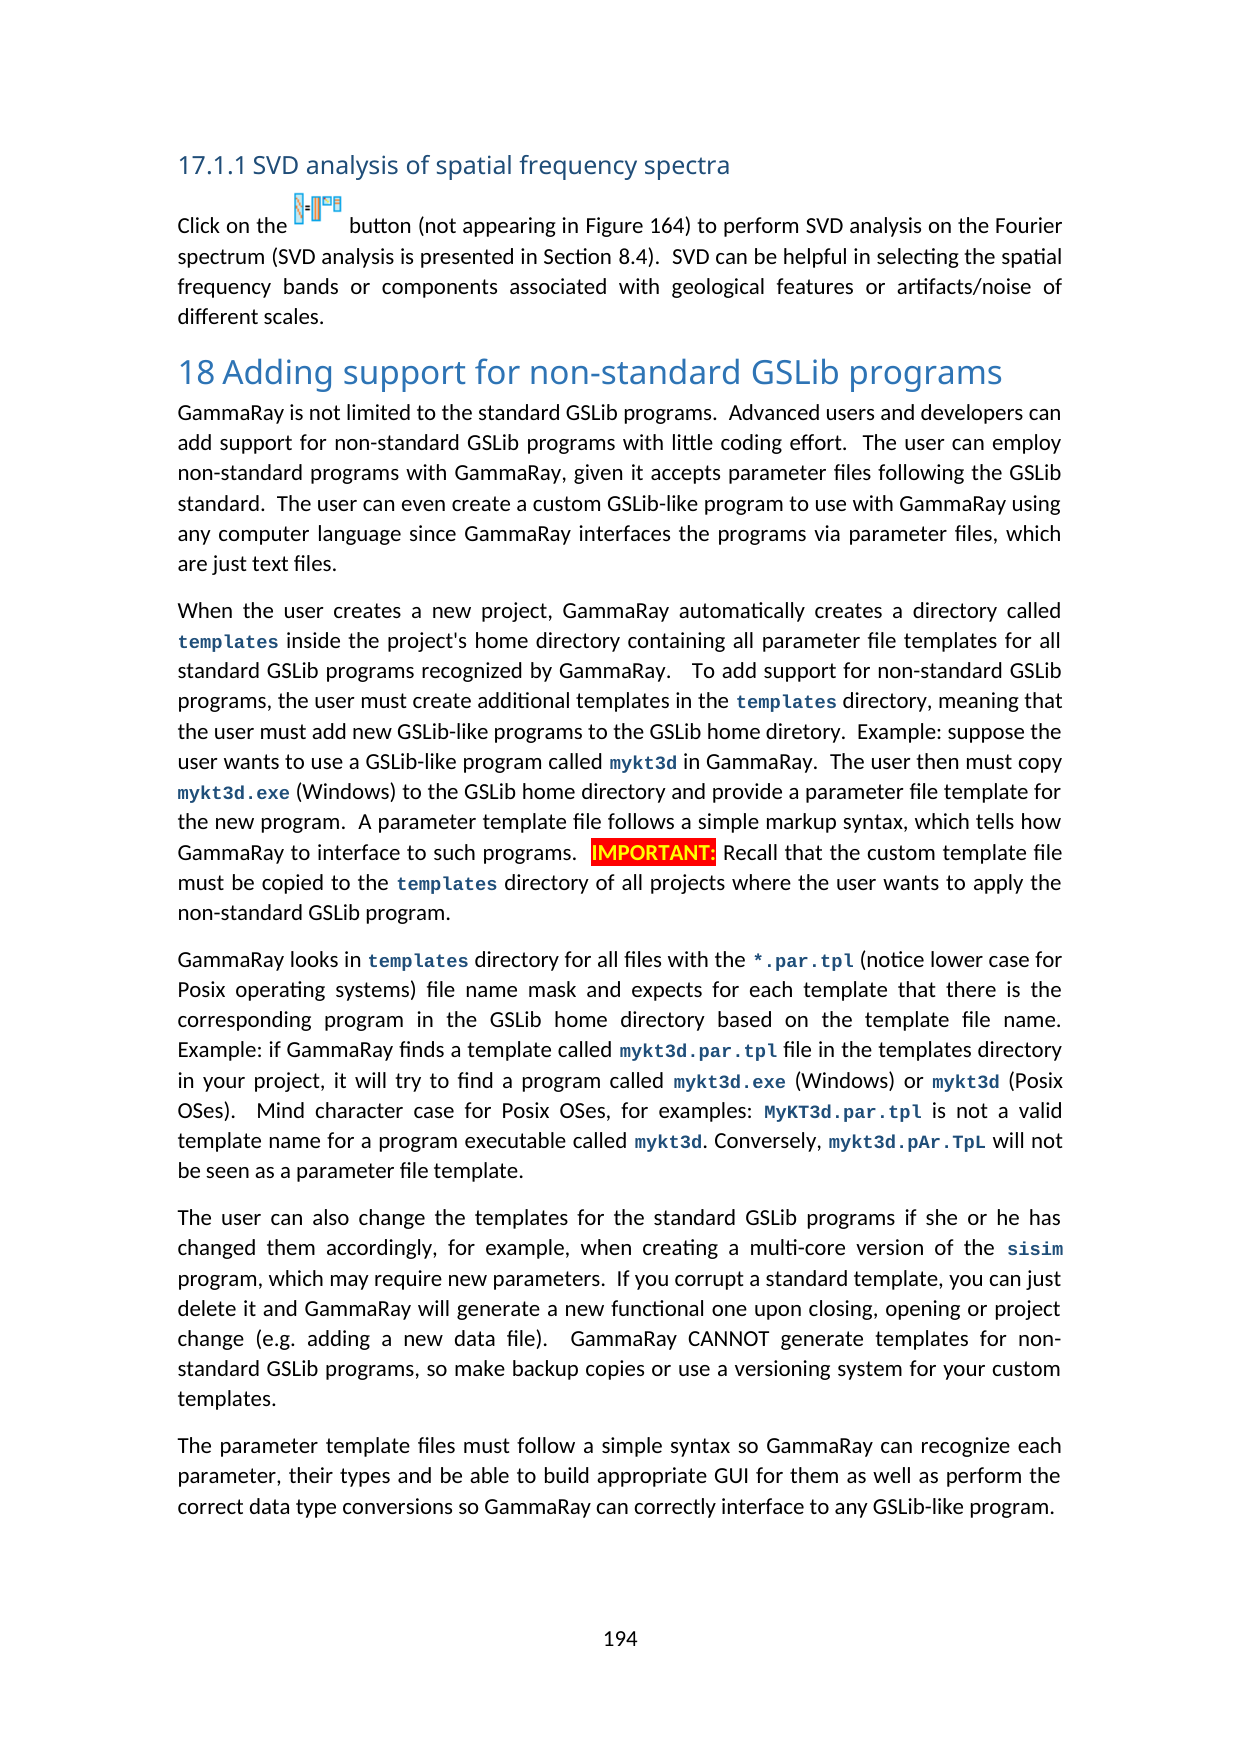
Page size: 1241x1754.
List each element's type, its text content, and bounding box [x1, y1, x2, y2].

text GammaRay is not limited to the standard GSLib programs. Advanced users and developers can add support for non-standard GSLib programs with little coding effort. The user can employ non-standard programs with GammaRay, given it accepts parameter files following the GSLib standard. The user can even create a custom GSLib-like program to use with GammaRay using any computer language since GammaRay interfaces the programs via parameter files, which are just text files. [177, 398, 1063, 577]
text Click on the button (not appearing in Figure 164) to perform SVD analysis on the Fourier spectrum (SVD analysis is presented in Section 8.4). SVD can be helpful in selecting the spatial frequency bands or components associated with geological features or artifacts/noise of different scales. [177, 184, 1063, 330]
subtitle Adding support for non-standard GSLib programs [177, 349, 1063, 394]
text GammaRay looks in templates directory for all files with the *.par.tpl (notice lower case for Posix operating systems) file name mask and expects for each template that there is the corresponding program in the GSLib home directory based on the template file name. Example: if GammaRay finds a template called mykt3d.par.tpl file in the templates directory in your project, it will try to find a program called mykt3d.exe (Windows) or mykt3d (Posix OSes). Mind character case for Posix OSes, for examples: MyKT3d.par.tpl is not a valid template name for a program executable called mykt3d. Conversely, mykt3d.pAr.TpL will not be seen as a parameter file template. [177, 945, 1063, 1184]
text When the user creates a new project, GammaRay automatically creates a directory called templates inside the project's home directory containing all parameter file templates for all standard GSLib programs recognized by GammaRay. To add support for non-standard GSLib programs, the user must create additional templates in the templates directory, meaning that the user must add new GSLib-like programs to the GSLib home diretory. Example: suppose the user wants to use a GSLib-like program called mykt3d in GammaRay. The user then must copy mykt3d.exe (Windows) to the GSLib home directory and provide a parameter file template for the new program. A parameter template file follows a simple markup syntax, which tells how GammaRay to interface to such programs. IMPORTANT: Recall that the custom template file must be copied to the templates directory of all projects where the user wants to apply the non-standard GSLib program. [177, 596, 1063, 926]
picture [293, 184, 343, 234]
text The parameter template files must follow a simple syntax so GammaRay can recognize each parameter, their types and be able to build appropriate GUI for them as well as perform the correct data type conversions so GammaRay can correctly interface to any GSLib-like program. [177, 1431, 1063, 1520]
subtitle SVD analysis of spatial frequency spectra [177, 148, 1063, 182]
text The user can also change the templates for the standard GSLib programs if she or he has changed them accordingly, for example, when creating a multi-core version of the sisim program, which may require new parameters. If you corrupt a standard template, you can just delete it and GammaRay will generate a new functional one upon closing, opening or project change (e.g. adding a new data file). GammaRay CANNOT generate templates for non-standard GSLib programs, so make backup copies or use a versioning system for your custom templates. [177, 1203, 1063, 1413]
